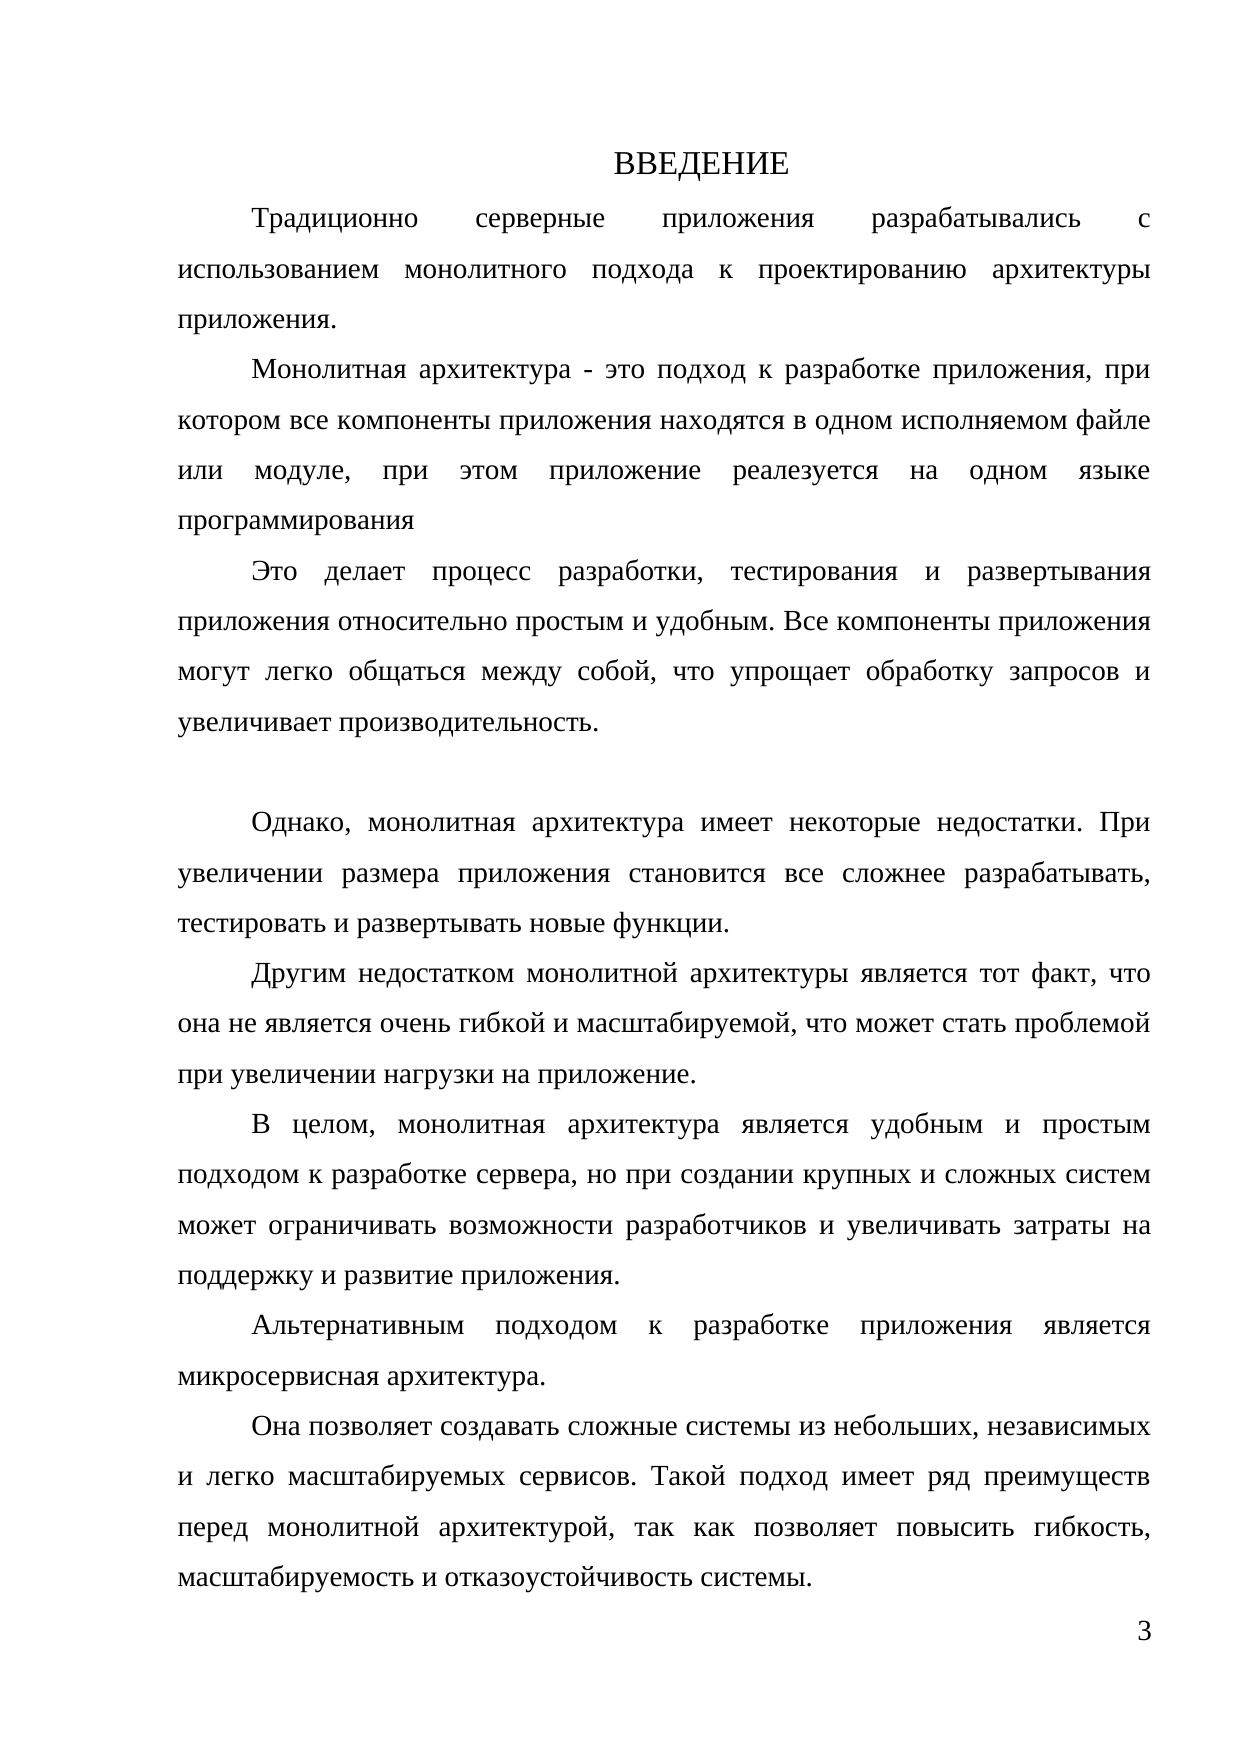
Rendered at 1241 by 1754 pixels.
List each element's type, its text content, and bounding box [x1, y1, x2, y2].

text Монолитная архитектура - это подход к разработке приложения, при котором все компоненты приложения находятся в одном исполняемом файле или модуле, при этом приложение реалезуется на одном языке программирования [177, 352, 1152, 536]
text Традиционно серверные приложения разрабатывались с использованием монолитного подхода к проектированию архитектуры приложения. [177, 201, 1152, 335]
subtitle ВВЕДЕНИЕ [252, 143, 1152, 181]
text Она позволяет создавать сложные системы из небольших, независимых и легко масштабируемых сервисов. Такой подход имеет ряд преимуществ перед монолитной архитектурой, так как позволяет повысить гибкость, масштабируемость и отказоустойчивость системы. [177, 1408, 1152, 1593]
text Однако, монолитная архитектура имеет некоторые недостатки. При увеличении размера приложения становится все сложнее разрабатывать, тестировать и развертывать новые функции. [177, 804, 1152, 938]
text В целом, монолитная архитектура является удобным и простым подходом к разработке сервера, но при создании крупных и сложных систем может ограничивать возможности разработчиков и увеличивать затраты на поддержку и развитие приложения. [177, 1106, 1152, 1291]
text Другим недостатком монолитной архитектуры является тот факт, что она не является очень гибкой и масштабируемой, что может стать проблемой при увеличении нагрузки на приложение. [177, 955, 1152, 1089]
text Это делает процесс разработки, тестирования и развертывания приложения относительно простым и удобным. Все компоненты приложения могут легко общаться между собой, что упрощает обработку запросов и увеличивает производительность. [177, 553, 1152, 737]
text Альтернативным подходом к разработке приложения является микросервисная архитектура. [177, 1307, 1152, 1391]
